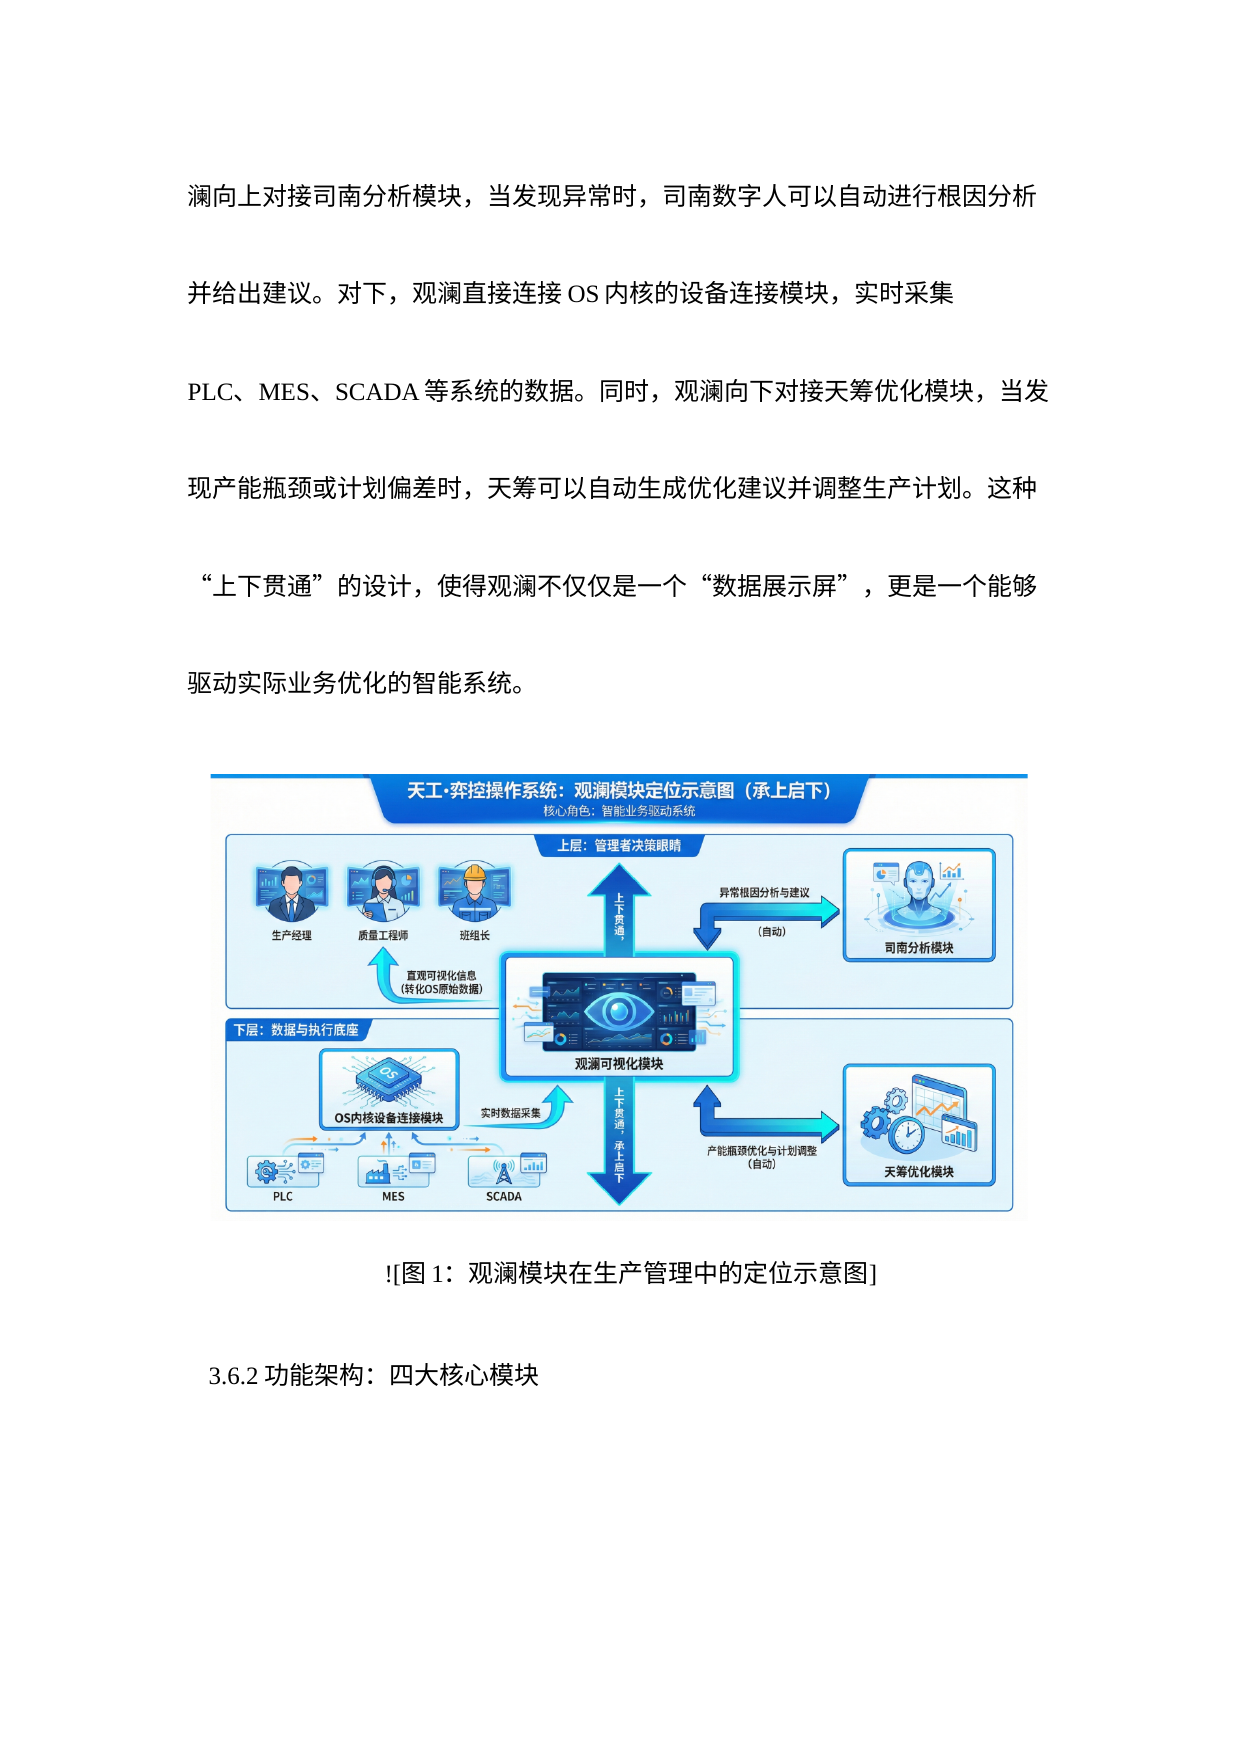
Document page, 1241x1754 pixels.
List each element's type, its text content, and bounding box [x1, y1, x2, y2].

picture [210, 774, 1028, 1221]
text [187, 162, 1053, 714]
text 3.6.2 功能架构：四大核心模块 [187, 1341, 1053, 1406]
